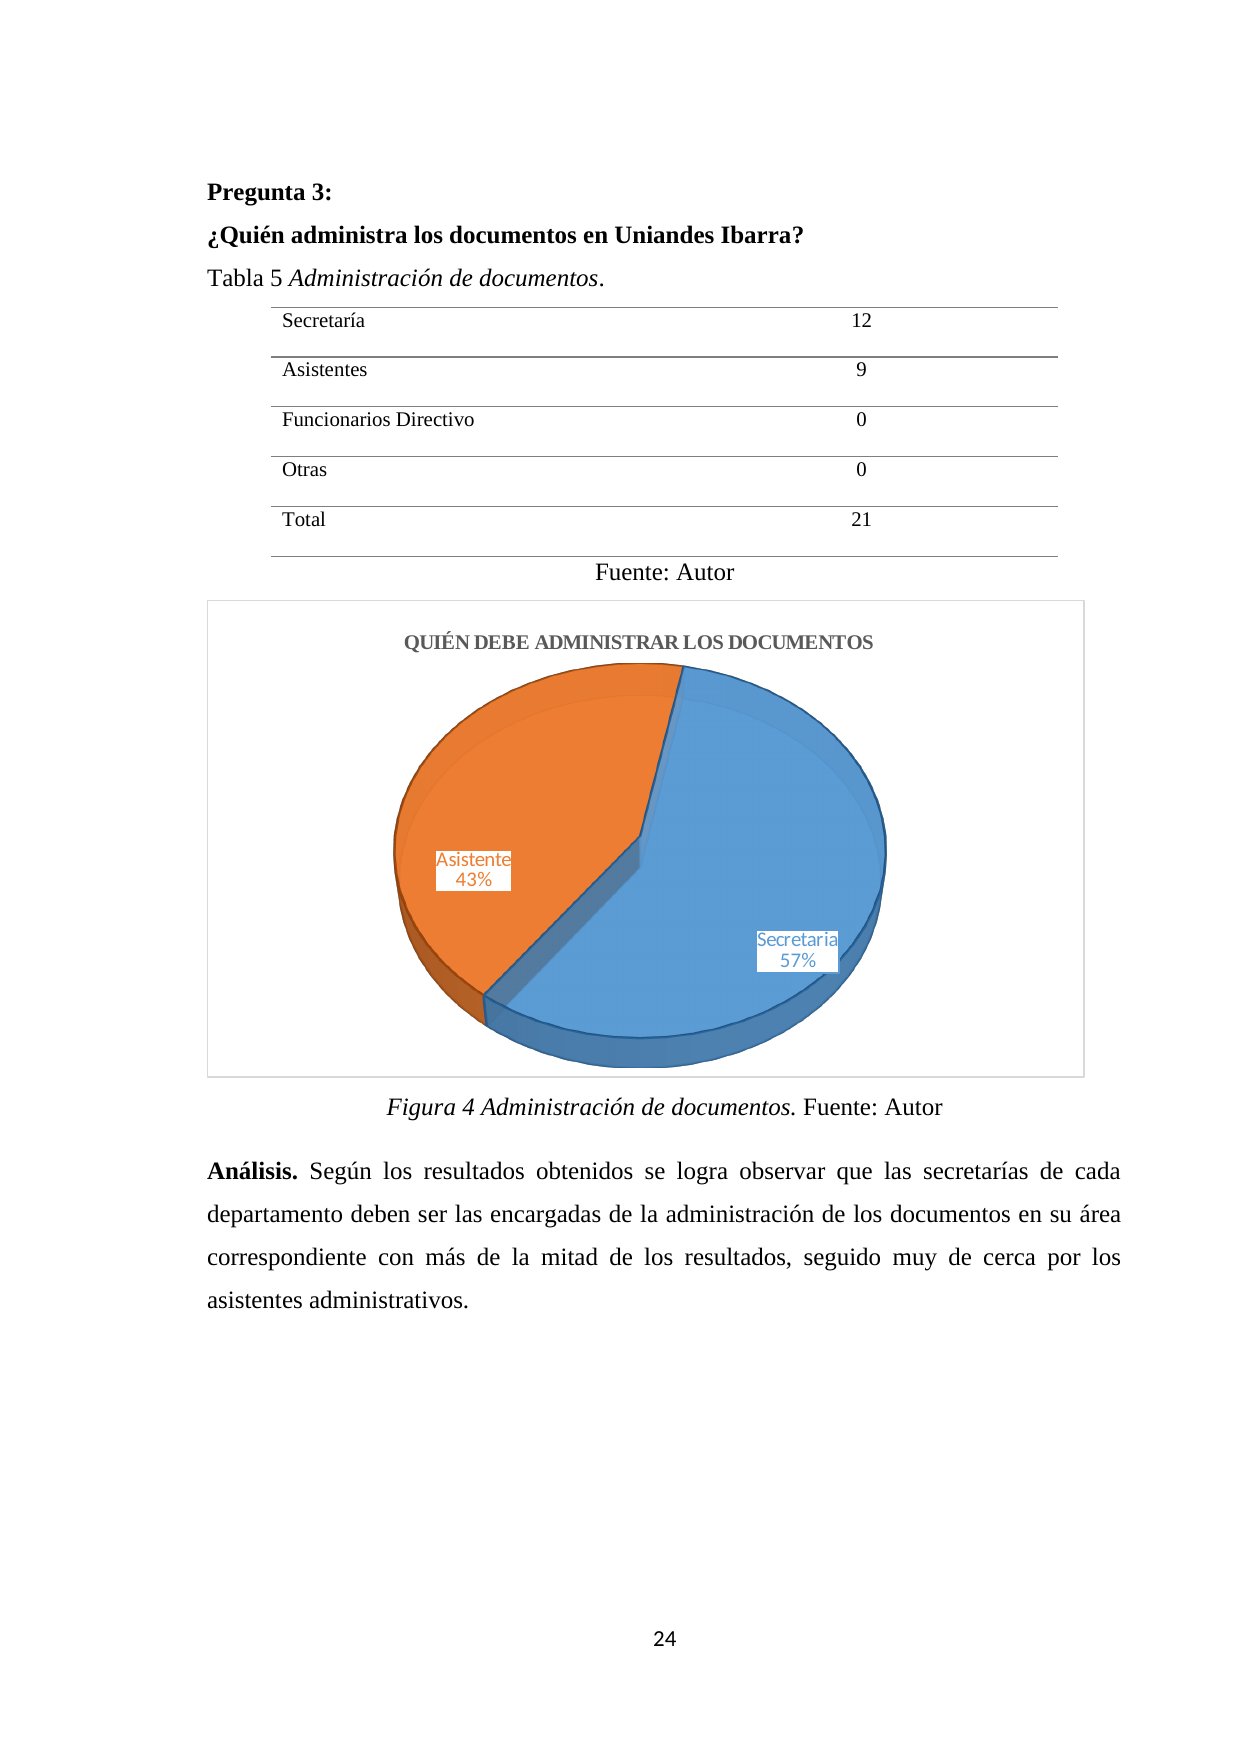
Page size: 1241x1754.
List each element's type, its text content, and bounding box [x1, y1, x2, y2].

list Análisis. Según los resultados obtenidos se logra observar que las secretarías de cada departamento deben ser las encargadas de la administración de los documentos en su área correspondiente con más de la mitad de los resultados, seguido muy de cerca por los asistentes administrativos. [207, 1156, 1122, 1314]
text Pregunta 3: [207, 177, 1122, 206]
table_header Secretaría [271, 308, 664, 356]
table_cell 9 [664, 358, 1058, 406]
text Tabla 5 Administración de documentos. [207, 263, 1122, 292]
table_cell Otras [271, 457, 664, 506]
table_cell Funcionarios Directivo [271, 407, 664, 456]
table_cell 0 [664, 407, 1058, 456]
table_cell 0 [664, 457, 1058, 506]
text Figura 4 Administración de documentos. Fuente: Autor [207, 1092, 1122, 1121]
table_cell Asistentes [271, 358, 664, 406]
list ¿Quién administra los documentos en Uniandes Ibarra? [207, 220, 1122, 249]
table_cell 21 [664, 507, 1058, 556]
table_header 12 [664, 308, 1058, 356]
table_cell Total [271, 507, 664, 556]
text Fuente: Autor [207, 557, 1122, 585]
